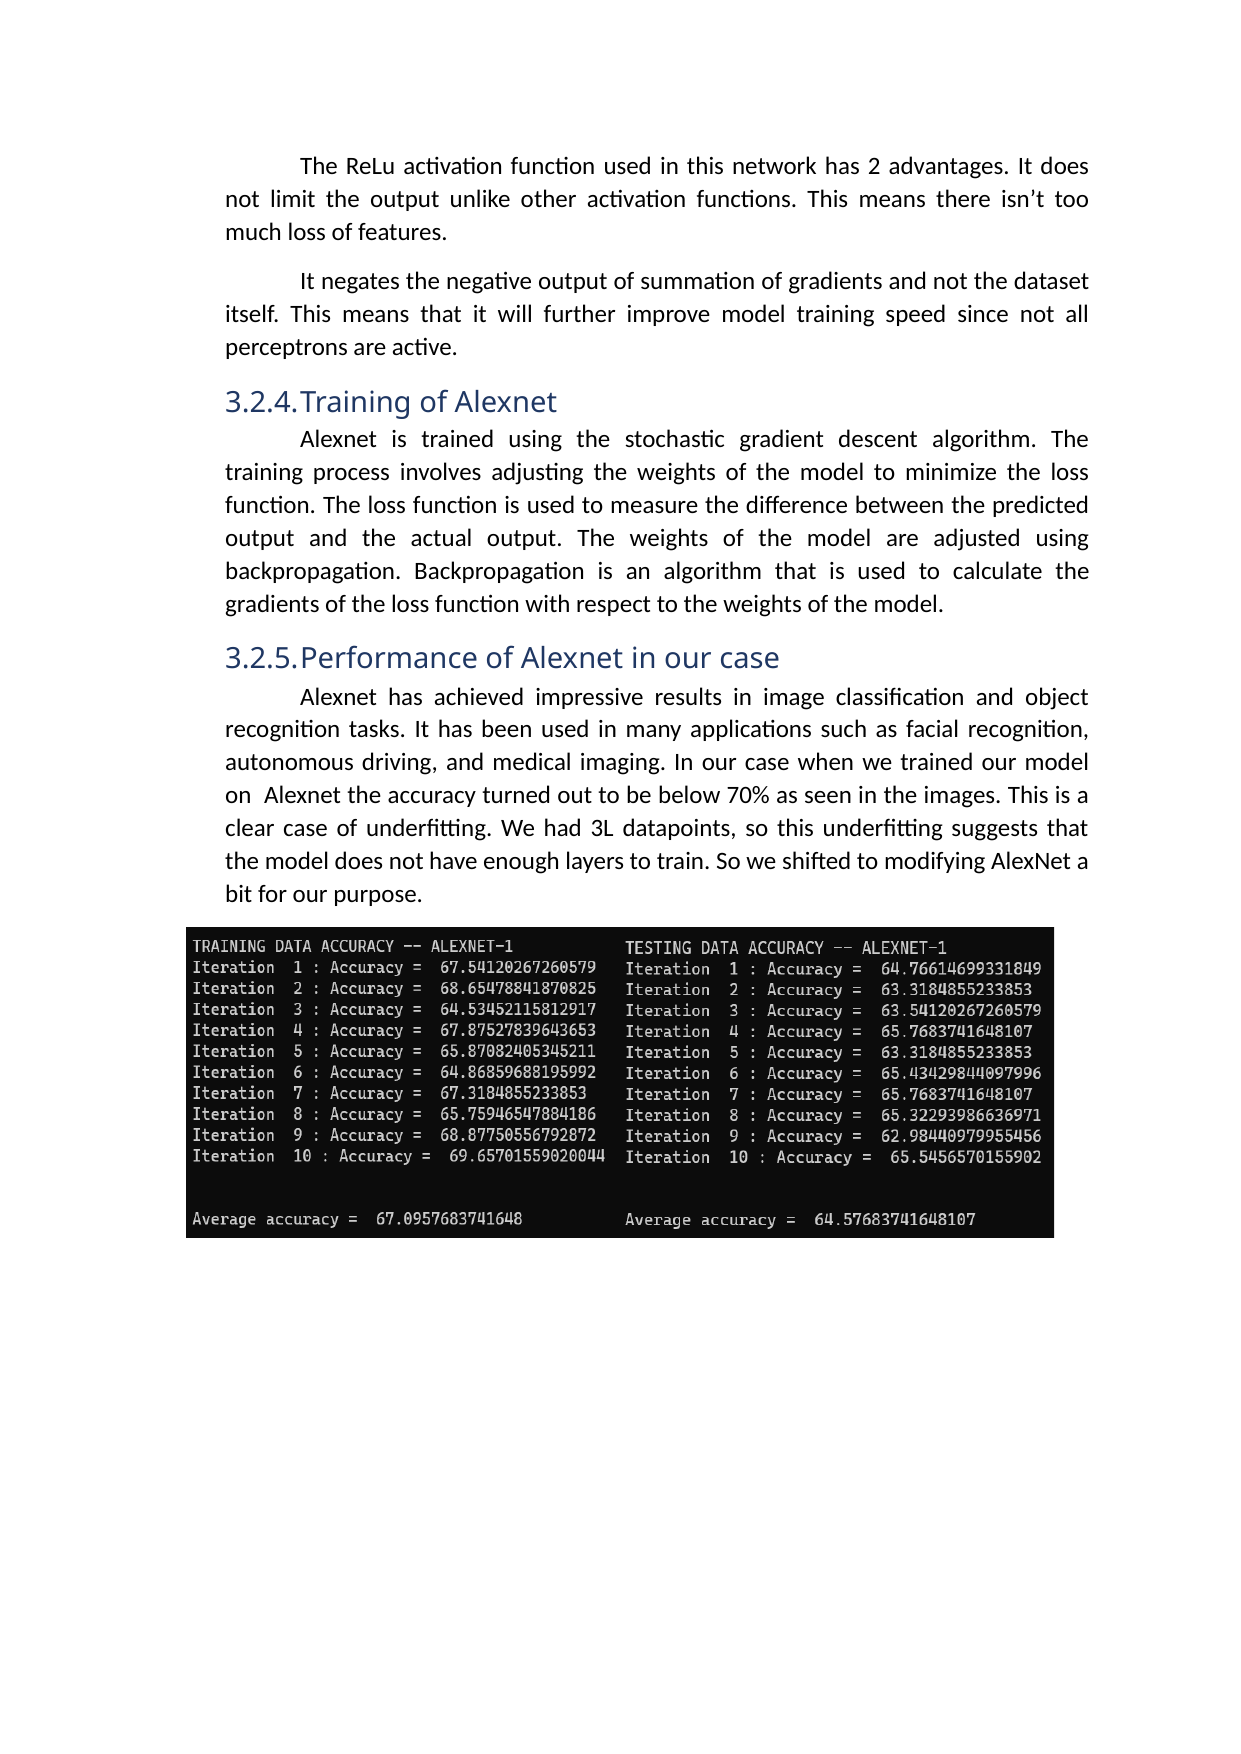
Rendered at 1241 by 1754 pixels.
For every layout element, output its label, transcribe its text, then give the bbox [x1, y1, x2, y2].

picture [186, 927, 1055, 1238]
text The ReLu activation function used in this network has 2 advantages. It does not limit the output unlike other activation functions. This means there isn’t too much loss of features. [225, 150, 1090, 246]
text It negates the negative output of summation of gradients and not the dataset itself. This means that it will further improve model training speed since not all perceptrons are active. [225, 265, 1090, 362]
subtitle Training of Alexnet [225, 381, 1090, 421]
text Alexnet is trained using the stochastic gradient descent algorithm. The training process involves adjusting the weights of the model to minimize the loss function. The loss function is used to measure the difference between the predicted output and the actual output. The weights of the model are adjusted using backpropagation. Backpropagation is an algorithm that is used to calculate the gradients of the loss function with respect to the weights of the model. [225, 424, 1090, 619]
subtitle Performance of Alexnet in our case [225, 638, 1090, 677]
text Alexnet has achieved impressive results in image classification and object recognition tasks. It has been used in many applications such as facial recognition, autonomous driving, and medical imaging. In our case when we trained our model on Alexnet the accuracy turned out to be below 70% as seen in the images. This is a clear case of underfitting. We had 3L datapoints, so this underfitting suggests that the model does not have enough layers to train. So we shifted to modifying AlexNet a bit for our purpose. [225, 681, 1090, 909]
